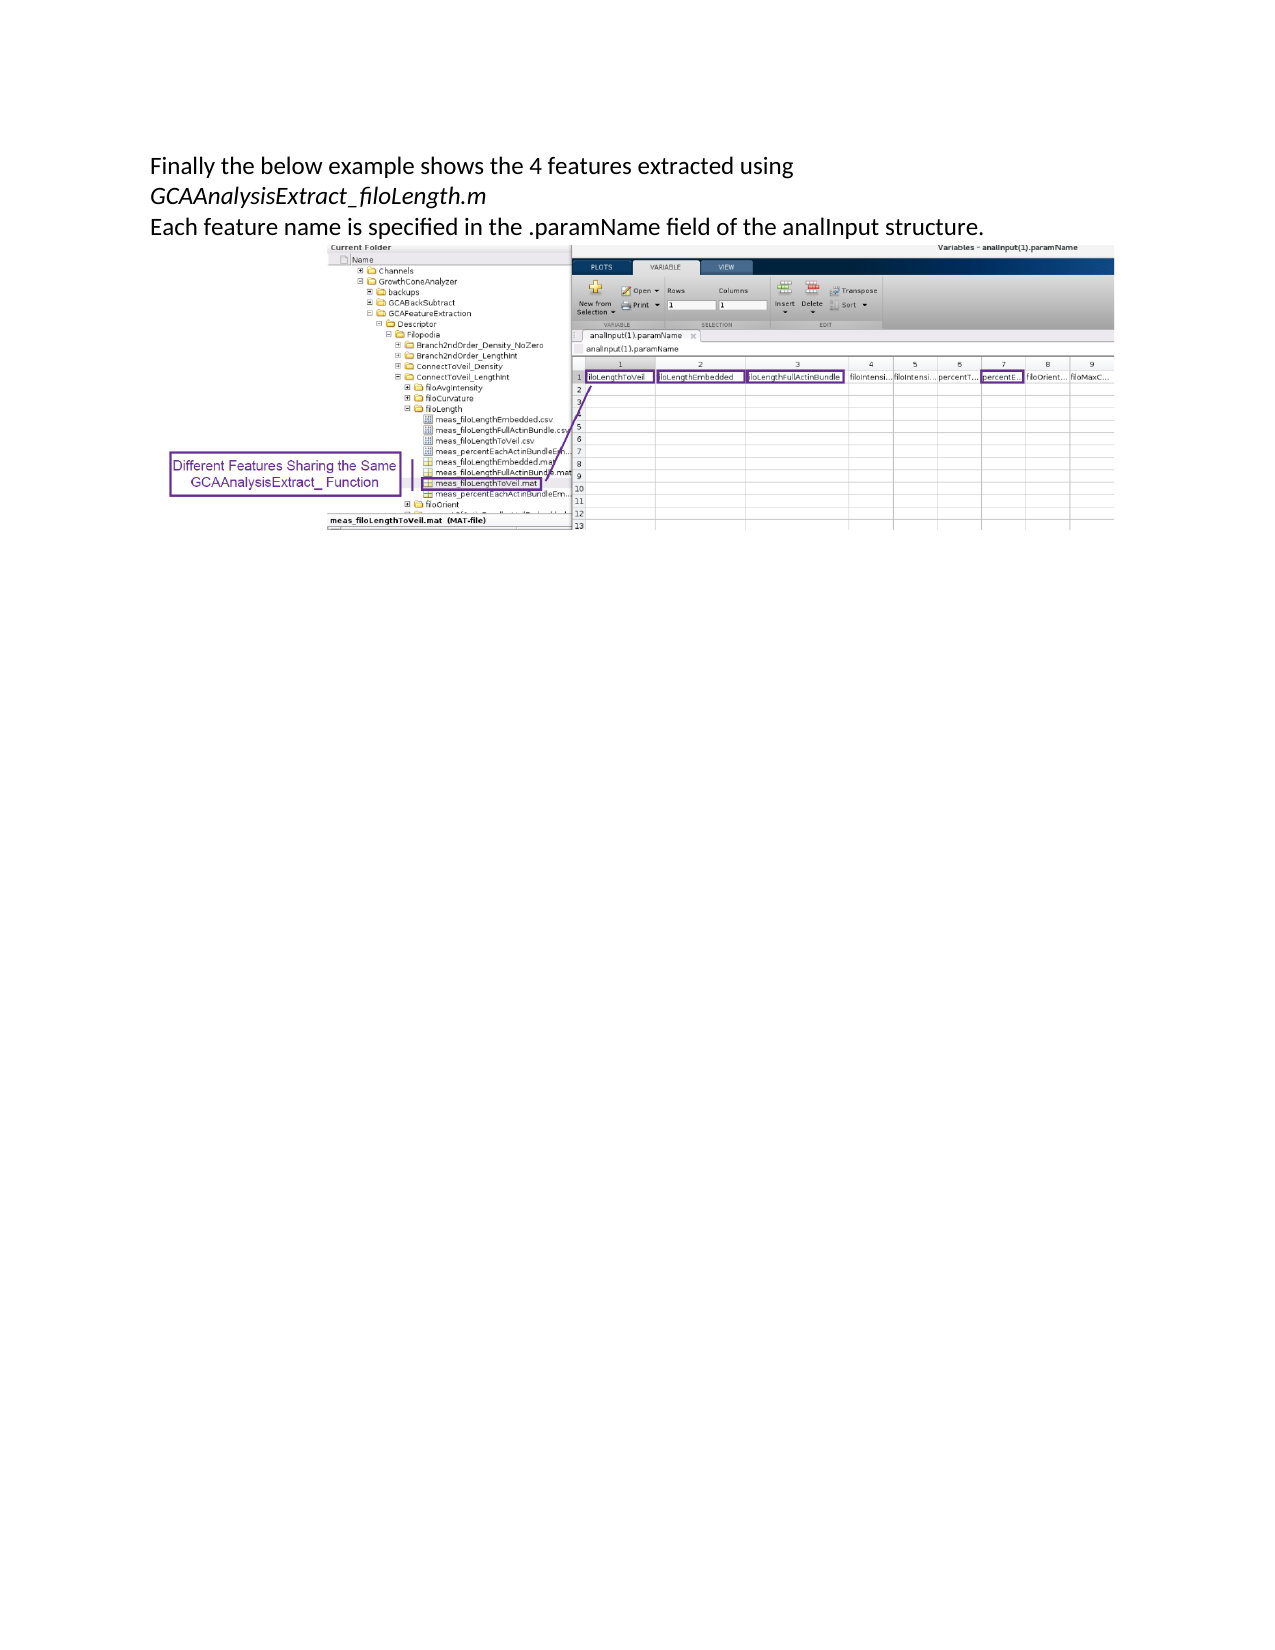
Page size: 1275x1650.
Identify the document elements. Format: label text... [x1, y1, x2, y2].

picture [150, 241, 1124, 540]
text Each feature name is specified in the .paramName field of the analInput structure. [150, 211, 1125, 242]
text Finally the below example shows the 4 features extracted using GCAAnalysisExtract_filoLength.m [150, 150, 1125, 211]
